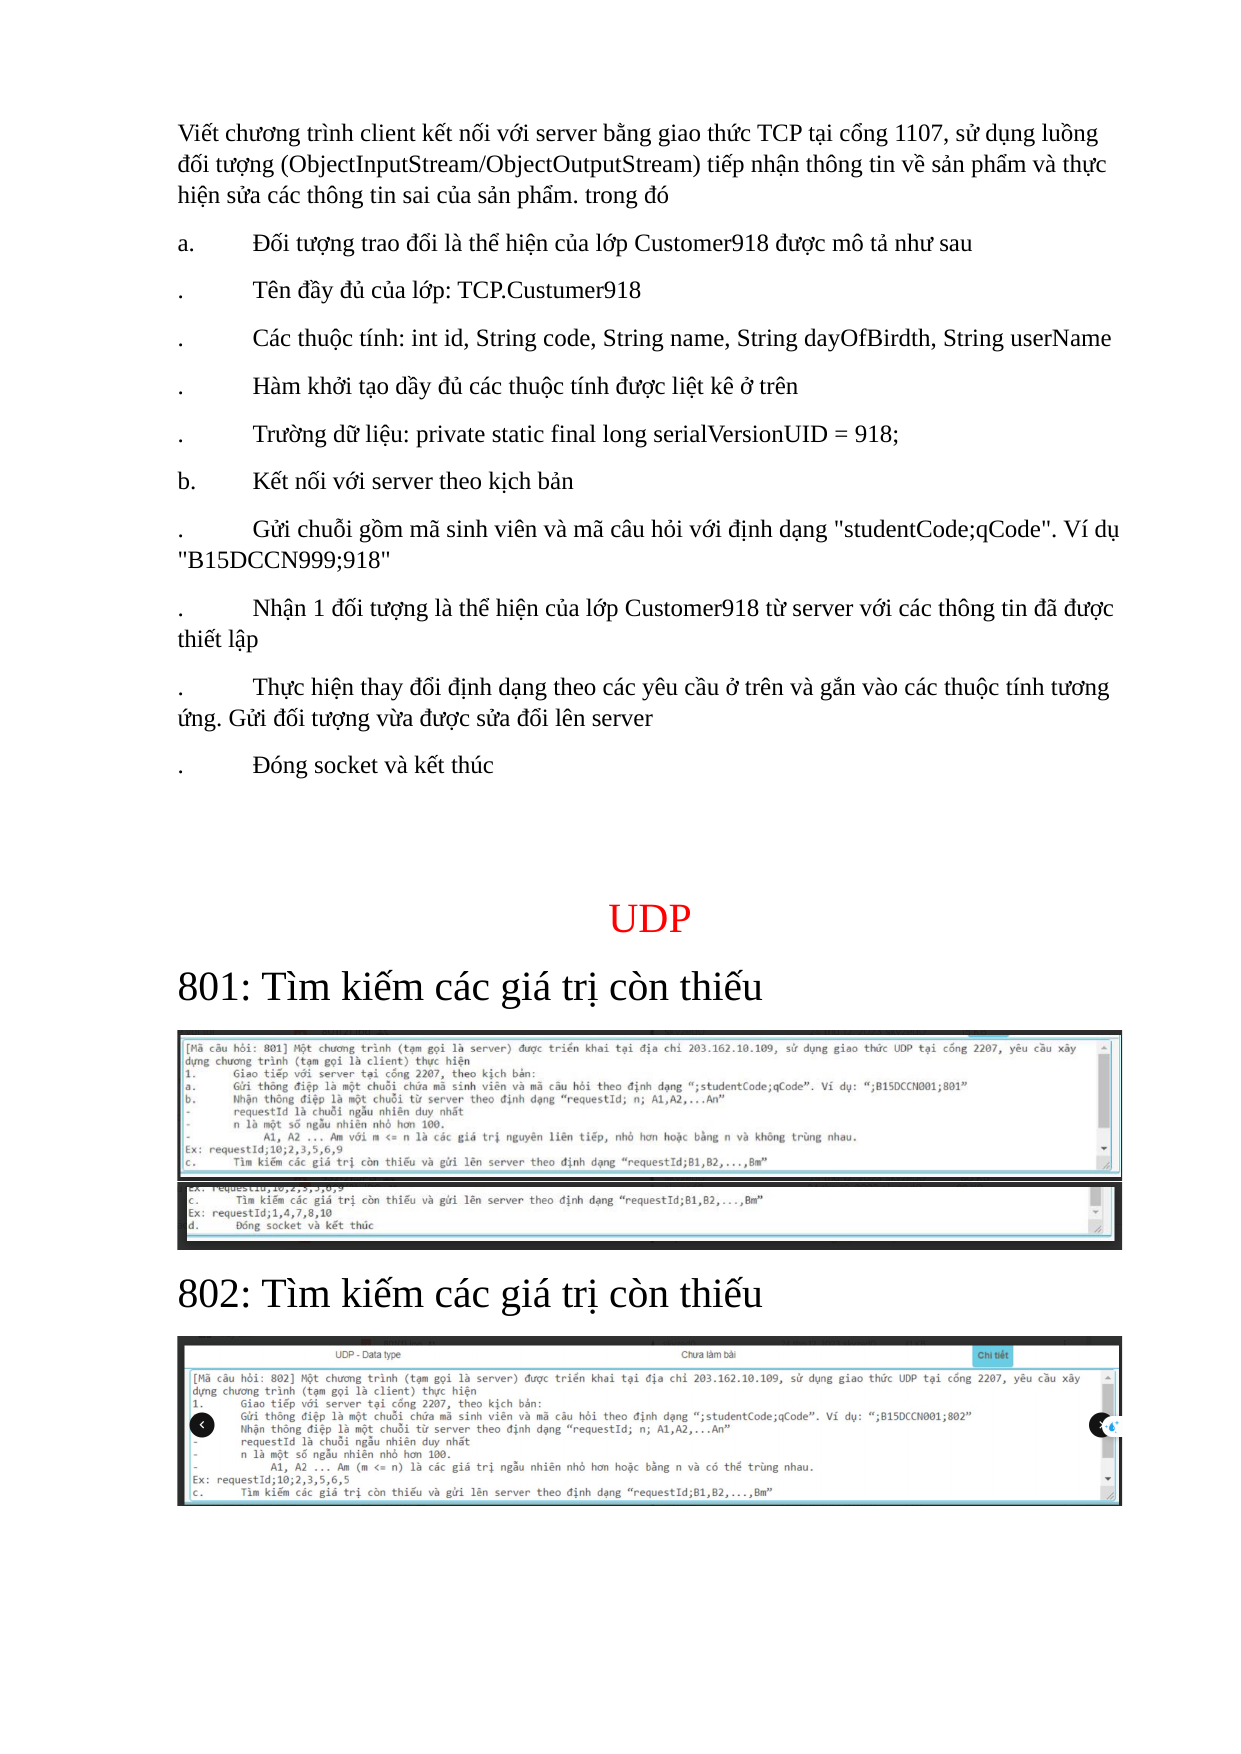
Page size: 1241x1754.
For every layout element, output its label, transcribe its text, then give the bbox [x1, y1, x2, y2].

picture [177, 1182, 1123, 1250]
text 802: Tìm kiếm các giá trị còn thiếu [177, 1268, 1122, 1316]
text UDP [177, 893, 1122, 941]
text b. Kết nối với server theo kịch bản [177, 466, 1122, 495]
picture [177, 1336, 1123, 1506]
text . Thực hiện thay đổi định dạng theo các yêu cầu ở trên và gắn vào các thuộc tính tương ứng. Gửi đối tượng vừa được sửa đổi lên server [177, 672, 1122, 731]
text 801: Tìm kiếm các giá trị còn thiếu [177, 962, 1122, 1010]
text . Hàm khởi tạo dầy đủ các thuộc tính được liệt kê ở trên [177, 371, 1122, 400]
text . Đóng socket và kết thúc [177, 750, 1122, 779]
text a. Đối tượng trao đổi là thể hiện của lớp Customer918 được mô tả như sau [177, 228, 1122, 257]
text . Trường dữ liệu: private static final long serialVersionUID = 918; [177, 419, 1122, 447]
picture [177, 1030, 1123, 1181]
text . Tên đầy đủ của lớp: TCP.Custumer918 [177, 276, 1122, 304]
text Viết chương trình client kết nối với server bằng giao thức TCP tại cổng 1107, sử dụng luồng đối tượng (ObjectInputStream/ObjectOutputStream) tiếp nhận thông tin về sản phẩm và thực hiện sửa các thông tin sai của sản phẩm. trong đó [177, 118, 1122, 209]
text . Các thuộc tính: int id, String code, String name, String dayOfBirdth, String userName [177, 323, 1122, 352]
text . Nhận 1 đối tượng là thể hiện của lớp Customer918 từ server với các thông tin đã được thiết lập [177, 593, 1122, 653]
text . Gửi chuỗi gồm mã sinh viên và mã câu hỏi với định dạng "studentCode;qCode". Ví dụ "B15DCCN999;918" [177, 514, 1122, 574]
